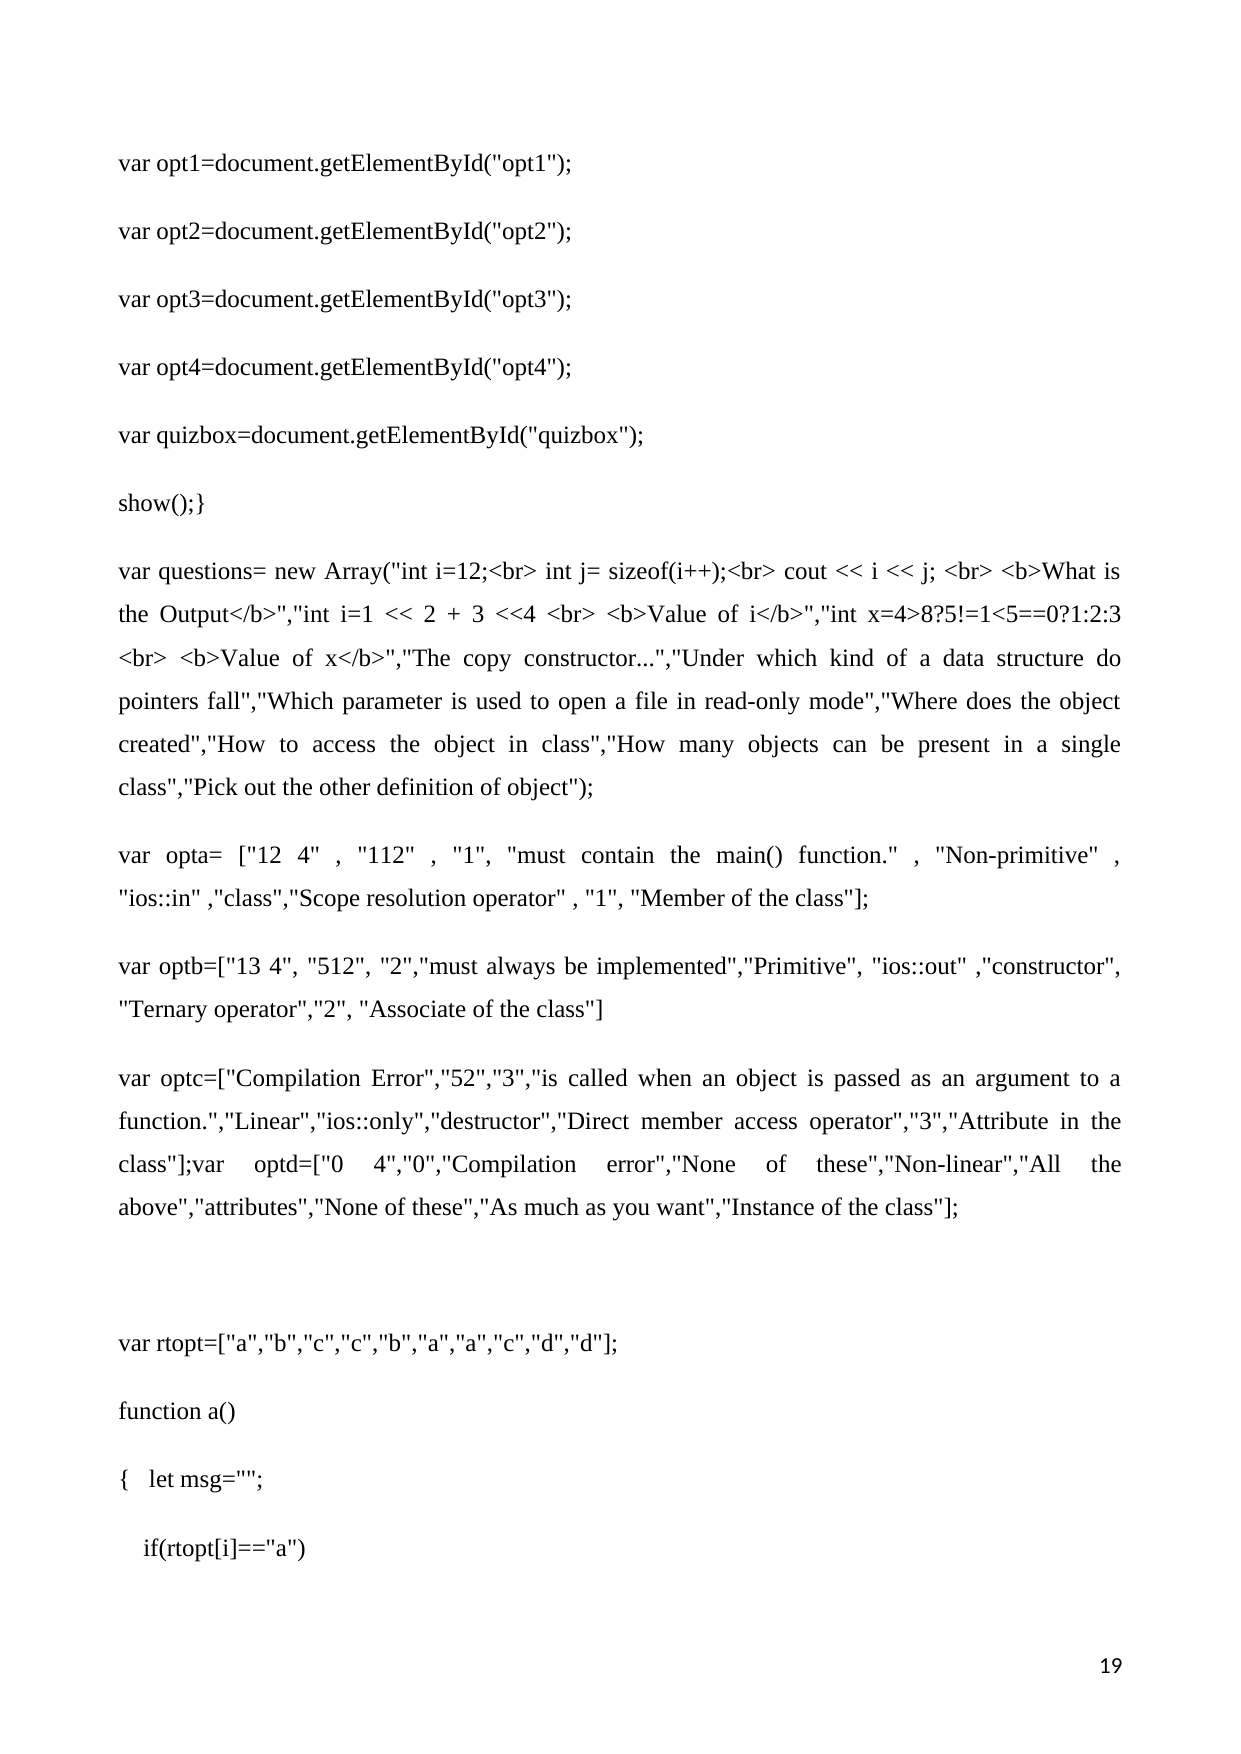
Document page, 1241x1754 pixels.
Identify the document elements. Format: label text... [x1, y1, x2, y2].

text var opt4=document.getElementById("opt4"); [118, 352, 1122, 381]
text if(rtopt[i]=="a") [118, 1533, 1122, 1561]
text var opta= ["12 4" , "112" , "1", "must contain the main() function." , "Non-primitive" , "ios::in" ,"class","Scope resolution operator" , "1", "Member of the class"]; [118, 840, 1122, 912]
text function a() [118, 1396, 1122, 1425]
text var optc=["Compilation Error","52","3","is called when an object is passed as an argument to a function.","Linear","ios::only","destructor","Direct member access operator","3","Attribute in the class"];var optd=["0 4","0","Compilation error","None of these","Non-linear","All the above","attributes","None of these","As much as you want","Instance of the class"]; [118, 1063, 1122, 1221]
text show();} [118, 488, 1122, 517]
text var questions= new Array("int i=12;<br> int j= sizeof(i++);<br> cout << i << j; <br> <b>What is the Output</b>","int i=1 << 2 + 3 <<4 <br> <b>Value of i</b>","int x=4>8?5!=1<5==0?1:2:3 <br> <b>Value of x</b>","The copy constructor...","Under which kind of a data structure do pointers fall","Which parameter is used to open a file in read-only mode","Where does the object created","How to access the object in class","How many objects can be present in a single class","Pick out the other definition of object"); [118, 556, 1122, 801]
text { let msg=""; [118, 1464, 1122, 1493]
text var opt3=document.getElementById("opt3"); [118, 284, 1122, 313]
text var opt2=document.getElementById("opt2"); [118, 216, 1122, 244]
text var quizbox=document.getElementById("quizbox"); [118, 420, 1122, 449]
text var rtopt=["a","b","c","c","b","a","a","c","d","d"]; [118, 1328, 1122, 1357]
text var opt1=document.getElementById("opt1"); [118, 148, 1122, 176]
text var optb=["13 4", "512", "2","must always be implemented","Primitive", "ios::out" ,"constructor", "Ternary operator","2", "Associate of the class"] [118, 951, 1122, 1023]
